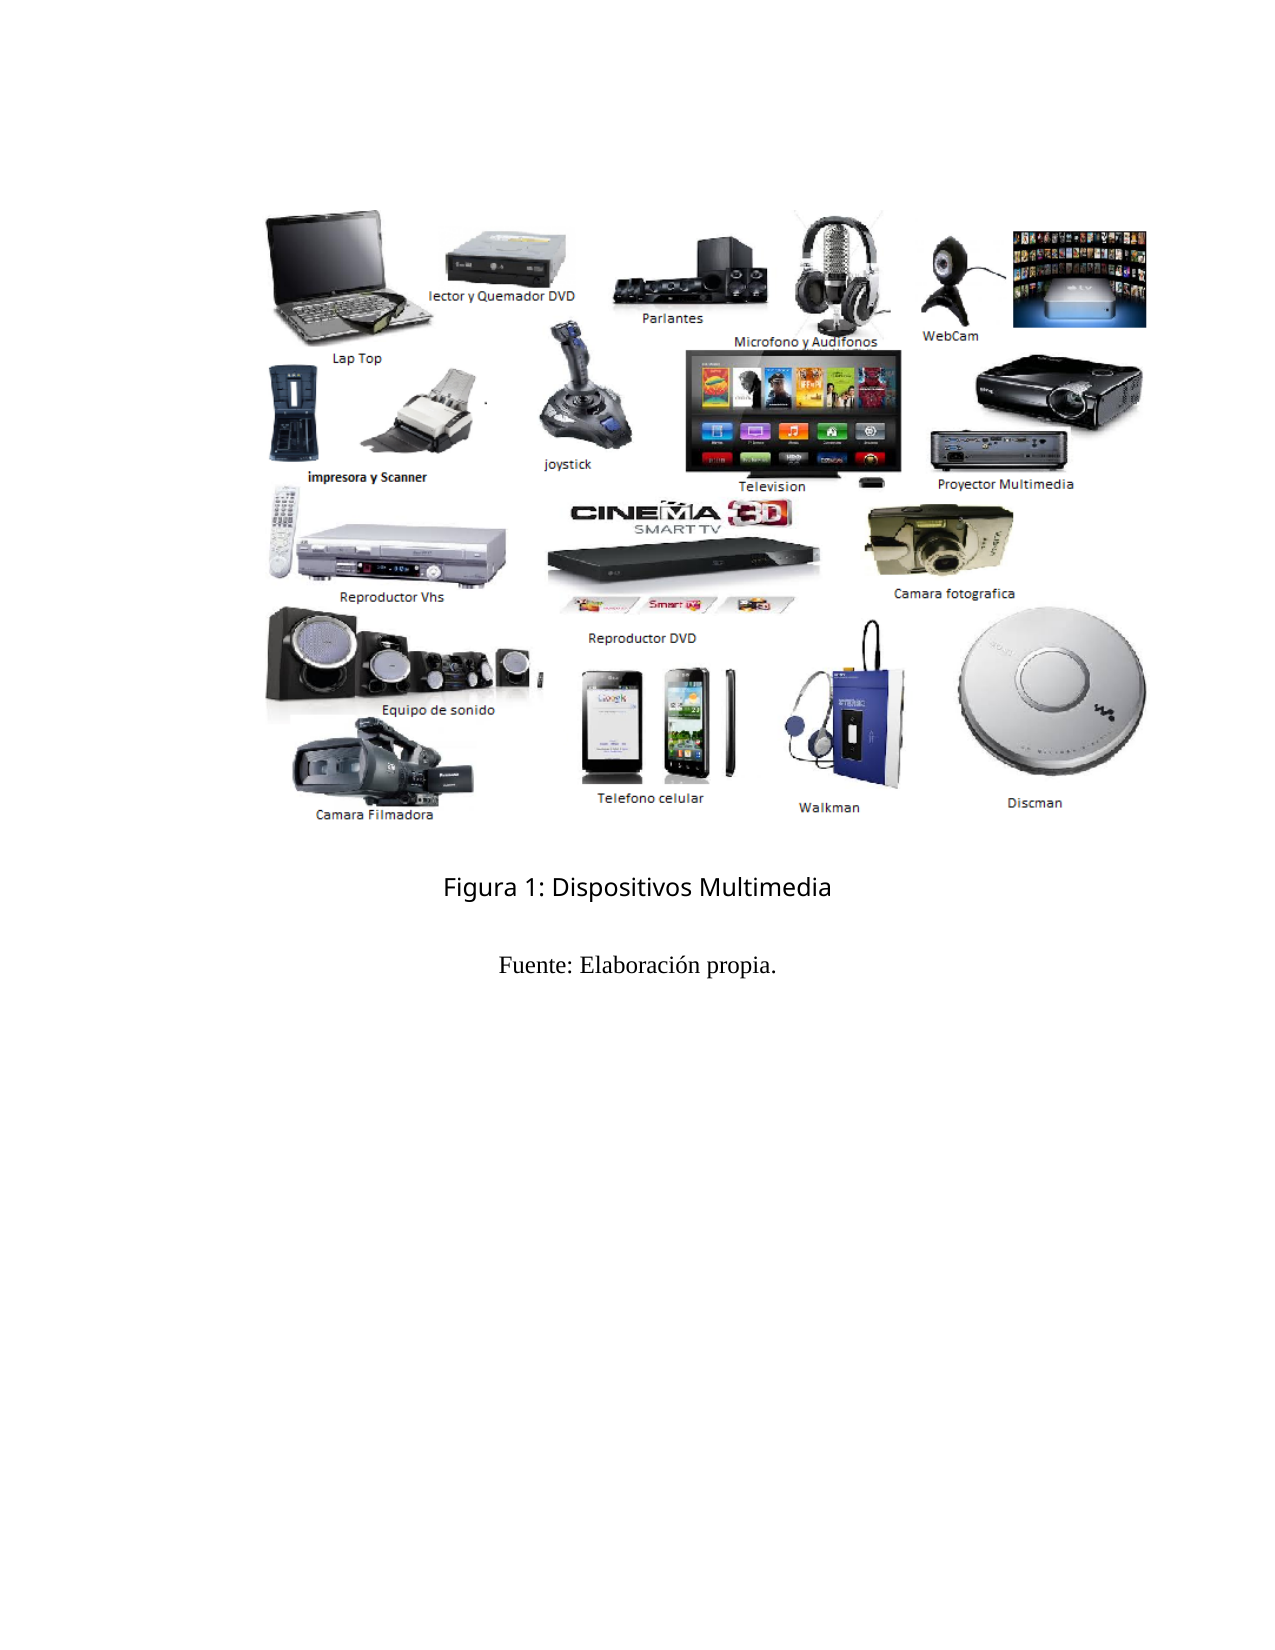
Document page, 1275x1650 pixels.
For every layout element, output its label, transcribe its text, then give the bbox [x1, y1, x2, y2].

text Figura 1: Dispositivos Multimedia [187, 869, 1087, 904]
text Fuente: Elaboración propia. [187, 950, 1087, 979]
